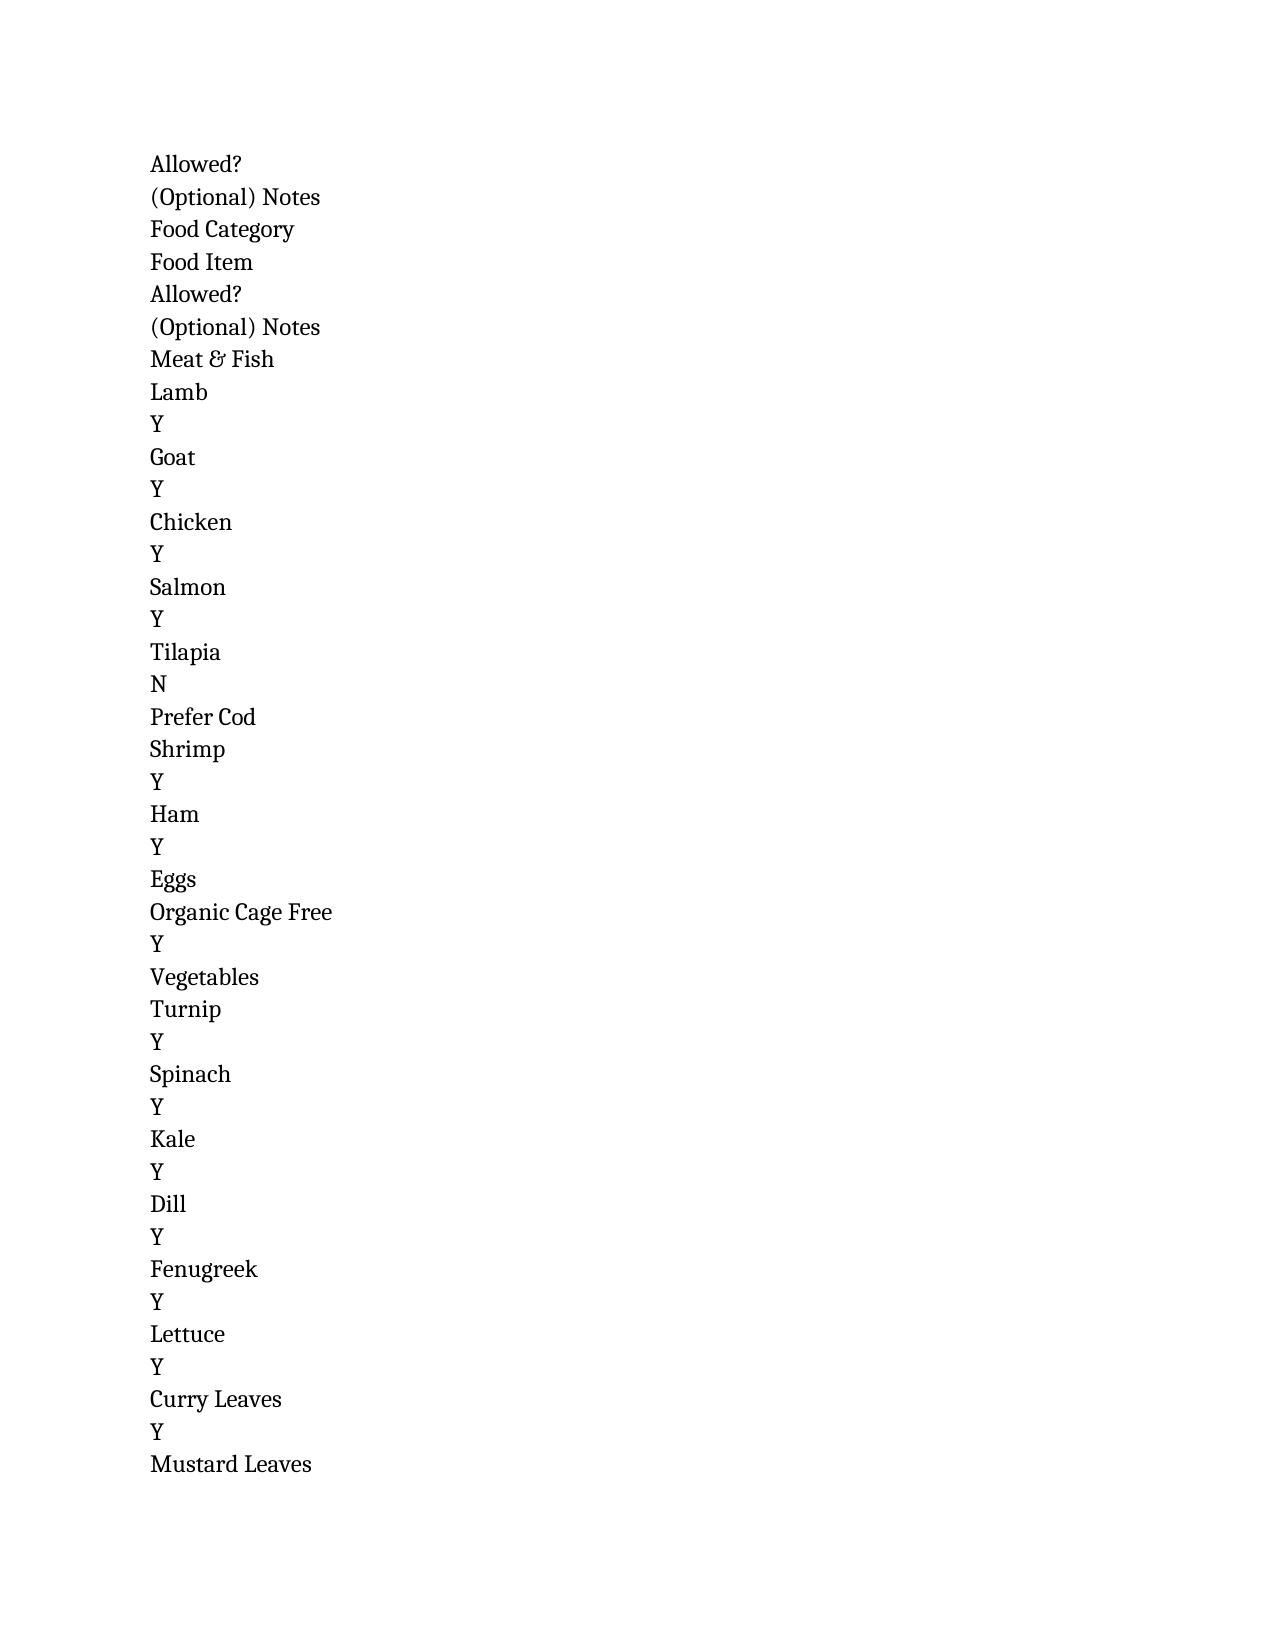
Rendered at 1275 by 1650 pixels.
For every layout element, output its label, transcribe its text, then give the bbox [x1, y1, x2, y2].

text N [150, 670, 1125, 699]
text Spinach [150, 1060, 1125, 1089]
text Tilapia [150, 637, 1125, 666]
text Y [150, 1417, 1125, 1446]
text (Optional) Notes [150, 312, 1125, 341]
text Goat [150, 442, 1125, 471]
text Salmon [150, 572, 1125, 601]
text Vegetables [150, 962, 1125, 991]
text Y [150, 540, 1125, 569]
text Dill [150, 1190, 1125, 1219]
text Y [150, 1157, 1125, 1186]
text Eggs [150, 865, 1125, 894]
text Meat & Fish [150, 345, 1125, 374]
text Y [150, 410, 1125, 439]
text Allowed? [150, 280, 1125, 309]
text Y [150, 767, 1125, 796]
text Y [150, 1027, 1125, 1056]
text (Optional) Notes [150, 182, 1125, 211]
text Curry Leaves [150, 1385, 1125, 1414]
text Prefer Cod [150, 702, 1125, 731]
text Fenugreek [150, 1255, 1125, 1284]
text Shrimp [150, 735, 1125, 764]
text Chicken [150, 507, 1125, 536]
text Y [150, 930, 1125, 959]
text Y [150, 1222, 1125, 1251]
text Lamb [150, 377, 1125, 406]
text Y [150, 1352, 1125, 1381]
text Y [150, 1287, 1125, 1316]
text Food Category [150, 215, 1125, 244]
text Y [150, 475, 1125, 504]
text Y [150, 605, 1125, 634]
text Food Item [150, 247, 1125, 276]
text Lettuce [150, 1320, 1125, 1349]
text Turnip [150, 995, 1125, 1024]
text Mustard Leaves [150, 1450, 1125, 1479]
text Y [150, 1092, 1125, 1121]
text Y [150, 832, 1125, 861]
text Organic Cage Free [150, 897, 1125, 926]
text Kale [150, 1125, 1125, 1154]
text Allowed? [150, 150, 1125, 179]
text Ham [150, 800, 1125, 829]
